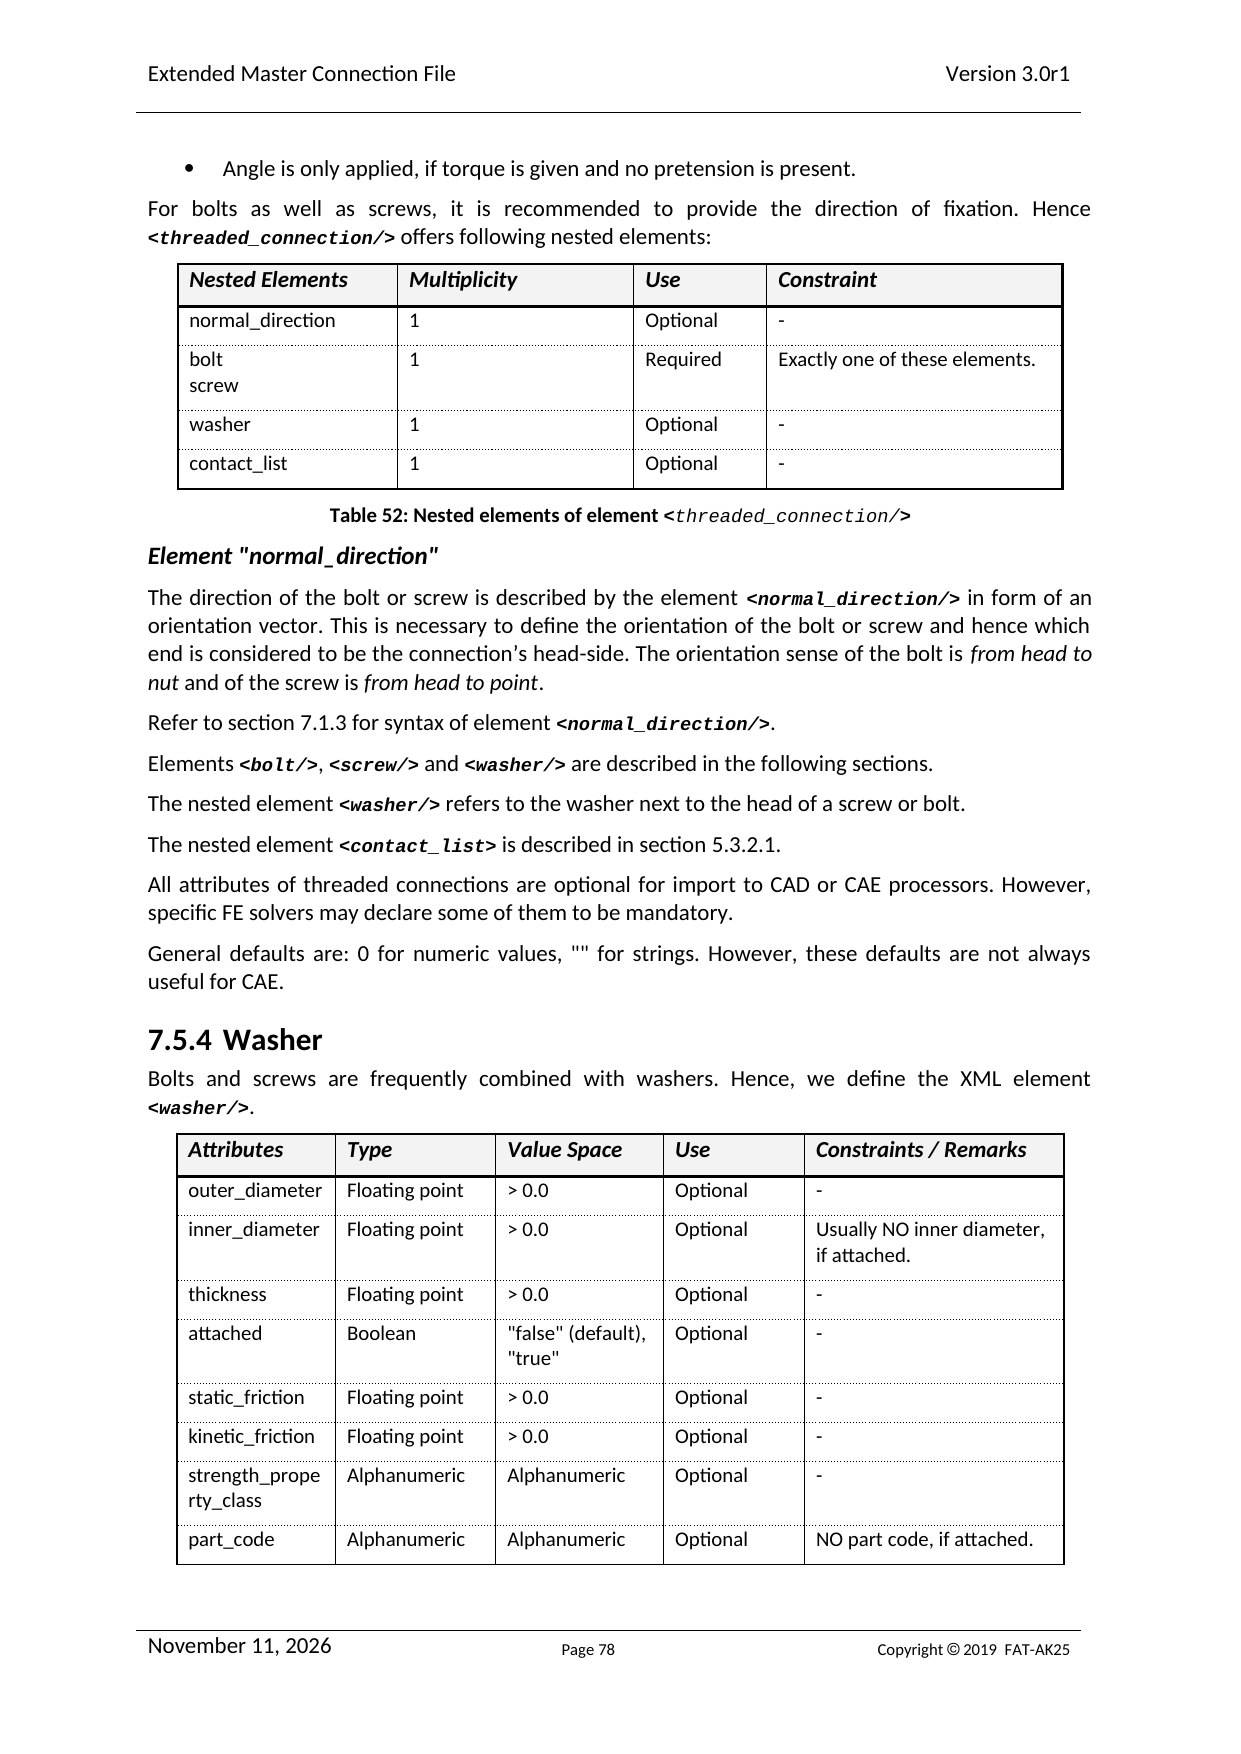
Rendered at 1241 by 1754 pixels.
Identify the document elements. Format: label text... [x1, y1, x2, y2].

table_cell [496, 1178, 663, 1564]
subtitle Washer [148, 1020, 1092, 1058]
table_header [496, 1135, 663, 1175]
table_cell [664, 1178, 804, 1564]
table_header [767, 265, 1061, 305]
subtitle Element "normal_direction" [148, 541, 1092, 571]
text The direction of the bolt or screw is described by the element <normal_direction/> in form of an orientation vector. This is necessary to define the orientation of the bolt or screw and hence which end is considered to be the connection’s head-side. The orientation sense of the bolt is from head to nut and of the screw is from head to point. [148, 583, 1092, 696]
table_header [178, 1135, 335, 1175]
text Bolts and screws are frequently combined with washers. Hence, we define the XML element <washer/>. [148, 1064, 1092, 1120]
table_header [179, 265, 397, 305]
text For bolts as well as screws, it is recommended to provide the direction of fixation. Hence <threaded_connection/> offers following nested elements: [148, 194, 1092, 250]
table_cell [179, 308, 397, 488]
list Angle is only applied, if torque is given and no pretension is present. [185, 154, 1092, 182]
text General defaults are: 0 for numeric values, "" for strings. However, these defaults are not always useful for CAE. [148, 939, 1092, 995]
text Refer to section 7.1.3 for syntax of element <normal_direction/>. [148, 708, 1092, 736]
text The nested element <contact_list> is described in section 5.3.2.1. [148, 830, 1092, 858]
text Table 52: Nested elements of element <threaded_connection/> [148, 502, 1092, 528]
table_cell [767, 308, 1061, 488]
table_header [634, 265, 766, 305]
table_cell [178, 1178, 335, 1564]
text Elements <bolt/>, <screw/> and <washer/> are described in the following sections. [148, 749, 1092, 777]
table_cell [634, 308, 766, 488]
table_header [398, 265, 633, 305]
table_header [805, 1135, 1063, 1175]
text The nested element <washer/> refers to the washer next to the head of a screw or bolt. [148, 789, 1092, 817]
text All attributes of threaded connections are optional for import to CAD or CAE processors. However, specific FE solvers may declare some of them to be mandatory. [148, 870, 1092, 926]
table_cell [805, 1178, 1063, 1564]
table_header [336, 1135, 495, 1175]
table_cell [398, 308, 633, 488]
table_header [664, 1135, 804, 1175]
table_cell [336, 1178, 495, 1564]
